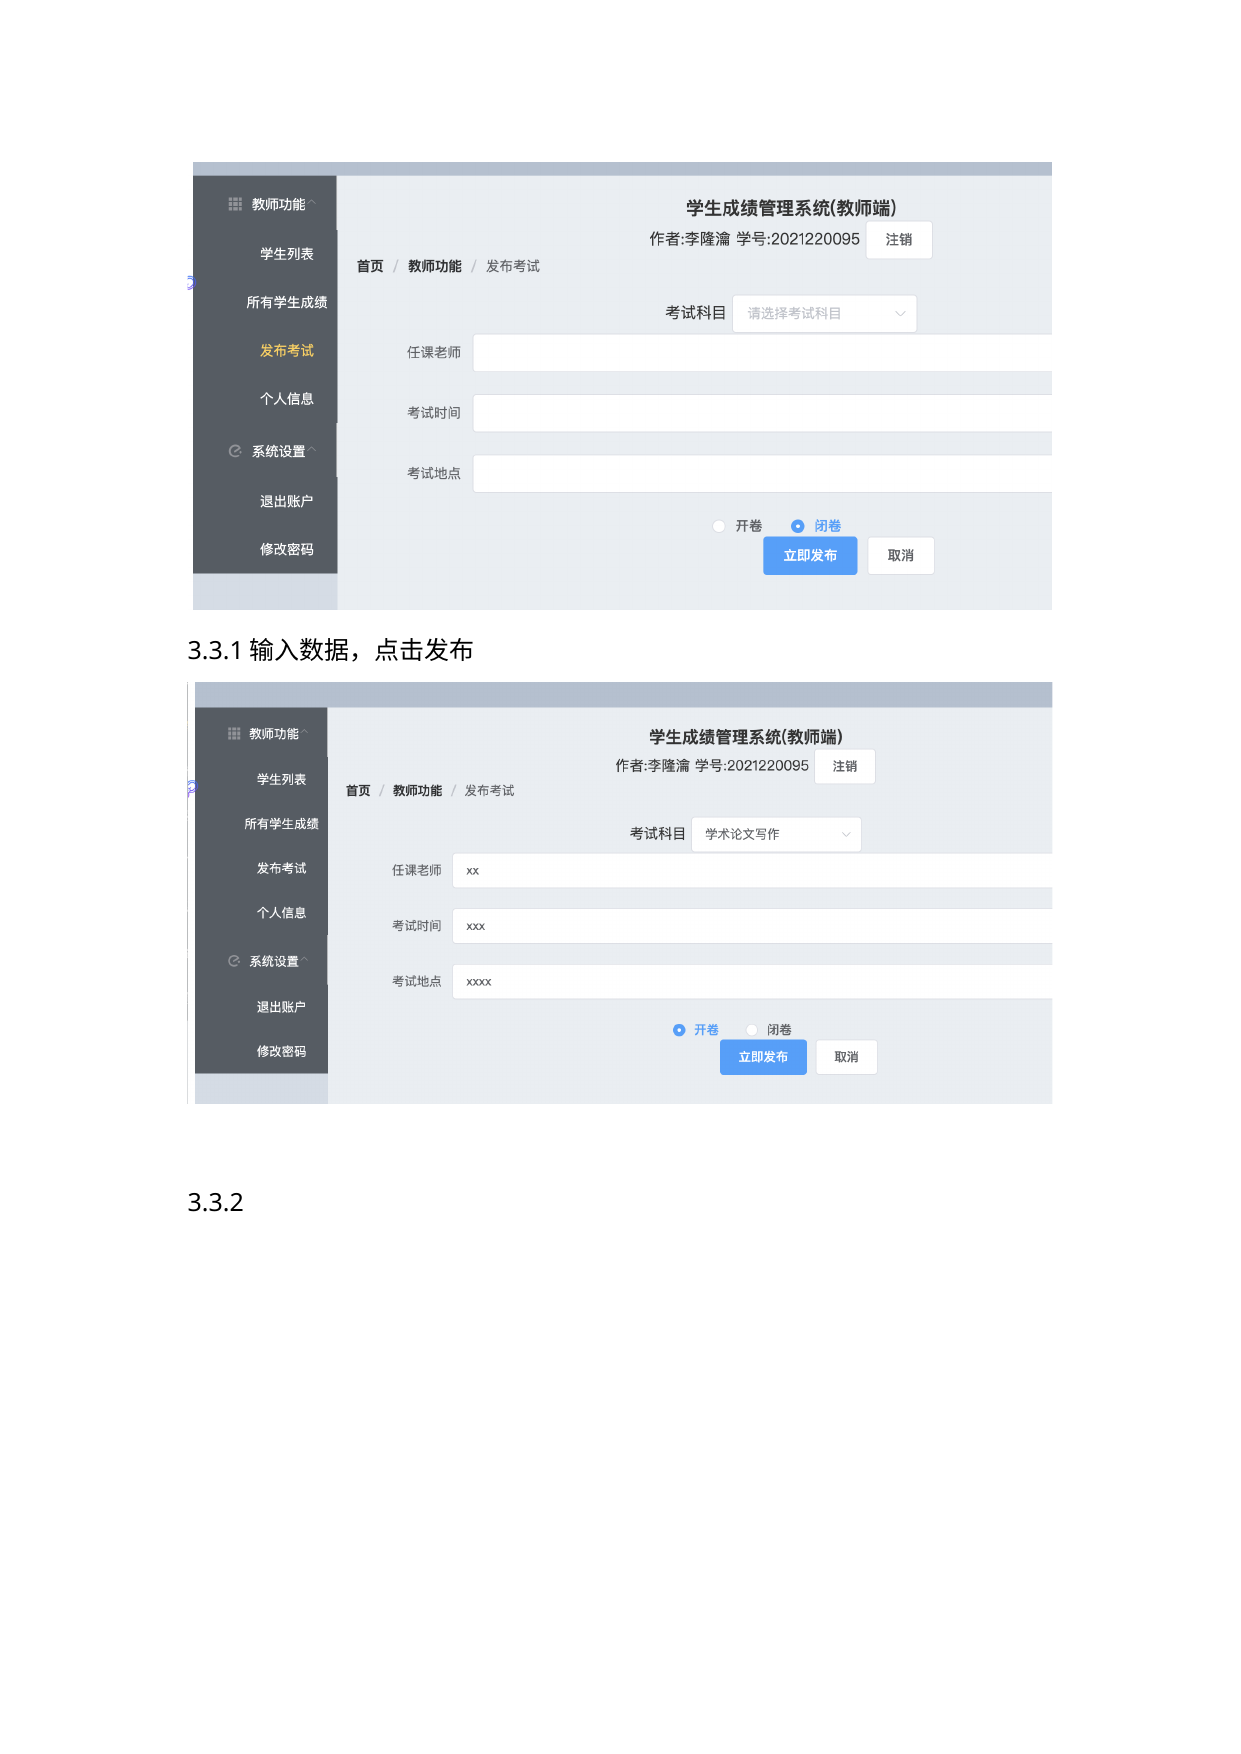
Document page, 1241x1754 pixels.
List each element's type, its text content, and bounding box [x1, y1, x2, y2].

text 3.3.2 [187, 1169, 1053, 1234]
text 3.3.1输入数据，点击发布 [187, 617, 1053, 682]
picture [187, 162, 1052, 610]
picture [187, 682, 1053, 1104]
